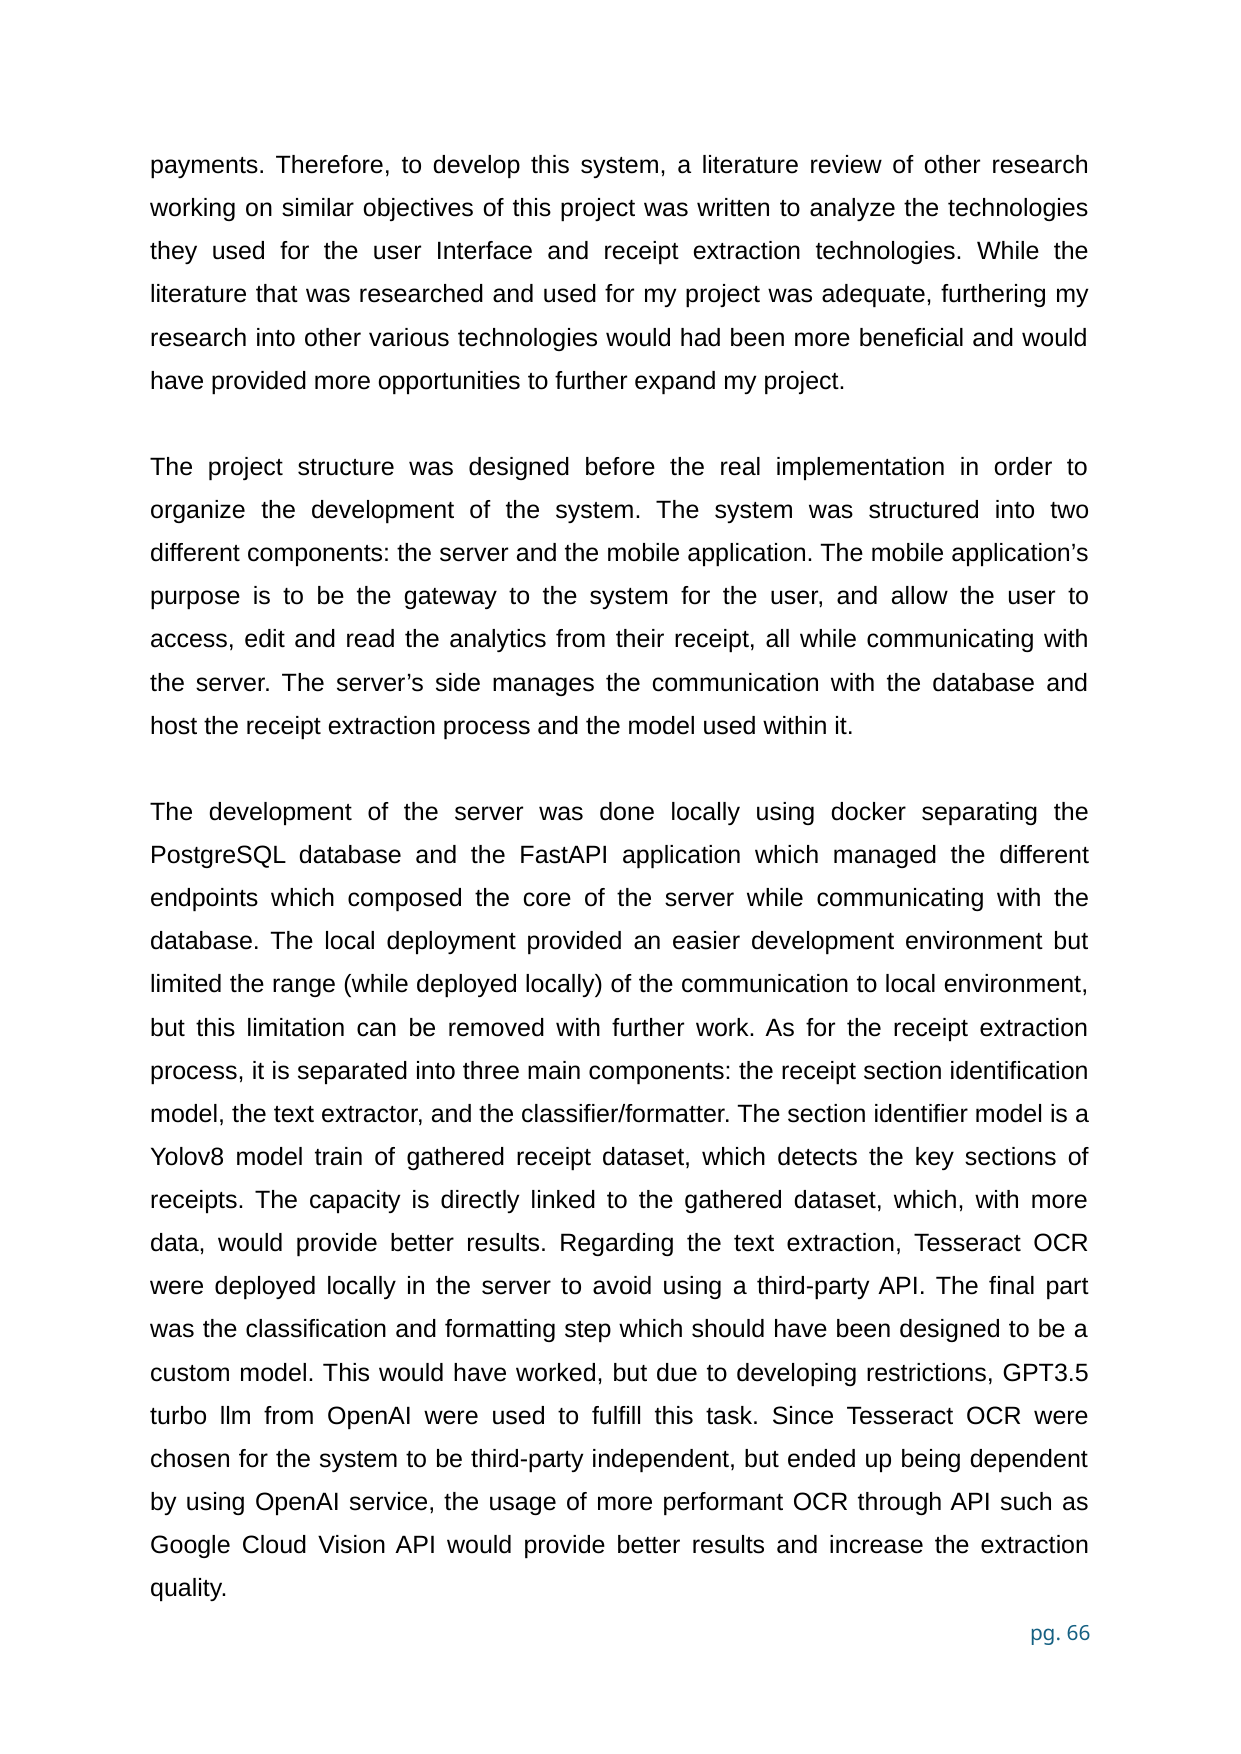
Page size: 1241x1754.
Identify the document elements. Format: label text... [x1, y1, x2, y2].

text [150, 150, 1090, 394]
text The development of the server was done locally using docker separating the PostgreSQL database and the FastAPI application which managed the different endpoints which composed the core of the server while communicating with the database. The local deployment provided an easier development environment but limited the range (while deployed locally) of the communication to local environment, but this limitation can be removed with further work. As for the receipt extraction process, it is separated into three main components: the receipt section identification model, the text extractor, and the classifier/formatter. The section identifier model is a Yolov8 model train of gathered receipt dataset, which detects the key sections of receipts. The capacity is directly linked to the gathered dataset, which, with more data, would provide better results. Regarding the text extraction, Tesseract OCR were deployed locally in the server to avoid using a third-party API. The final part was the classification and formatting step which should have been designed to be a custom model. This would have worked, but due to developing restrictions, GPT3.5 turbo llm from OpenAI were used to fulfill this task. Since Tesseract OCR were chosen for the system to be third-party independent, but ended up being dependent by using OpenAI service, the usage of more performant OCR through API such as Google Cloud Vision API would provide better results and increase the extraction quality. [150, 797, 1090, 1602]
text The project structure was designed before the real implementation in order to organize the development of the system. The system was structured into two different components: the server and the mobile application. The mobile application’s purpose is to be the gateway to the system for the user, and allow the user to access, edit and read the analytics from their receipt, all while communicating with the server. The server’s side manages the communication with the database and host the receipt extraction process and the model used within it. [150, 452, 1090, 739]
